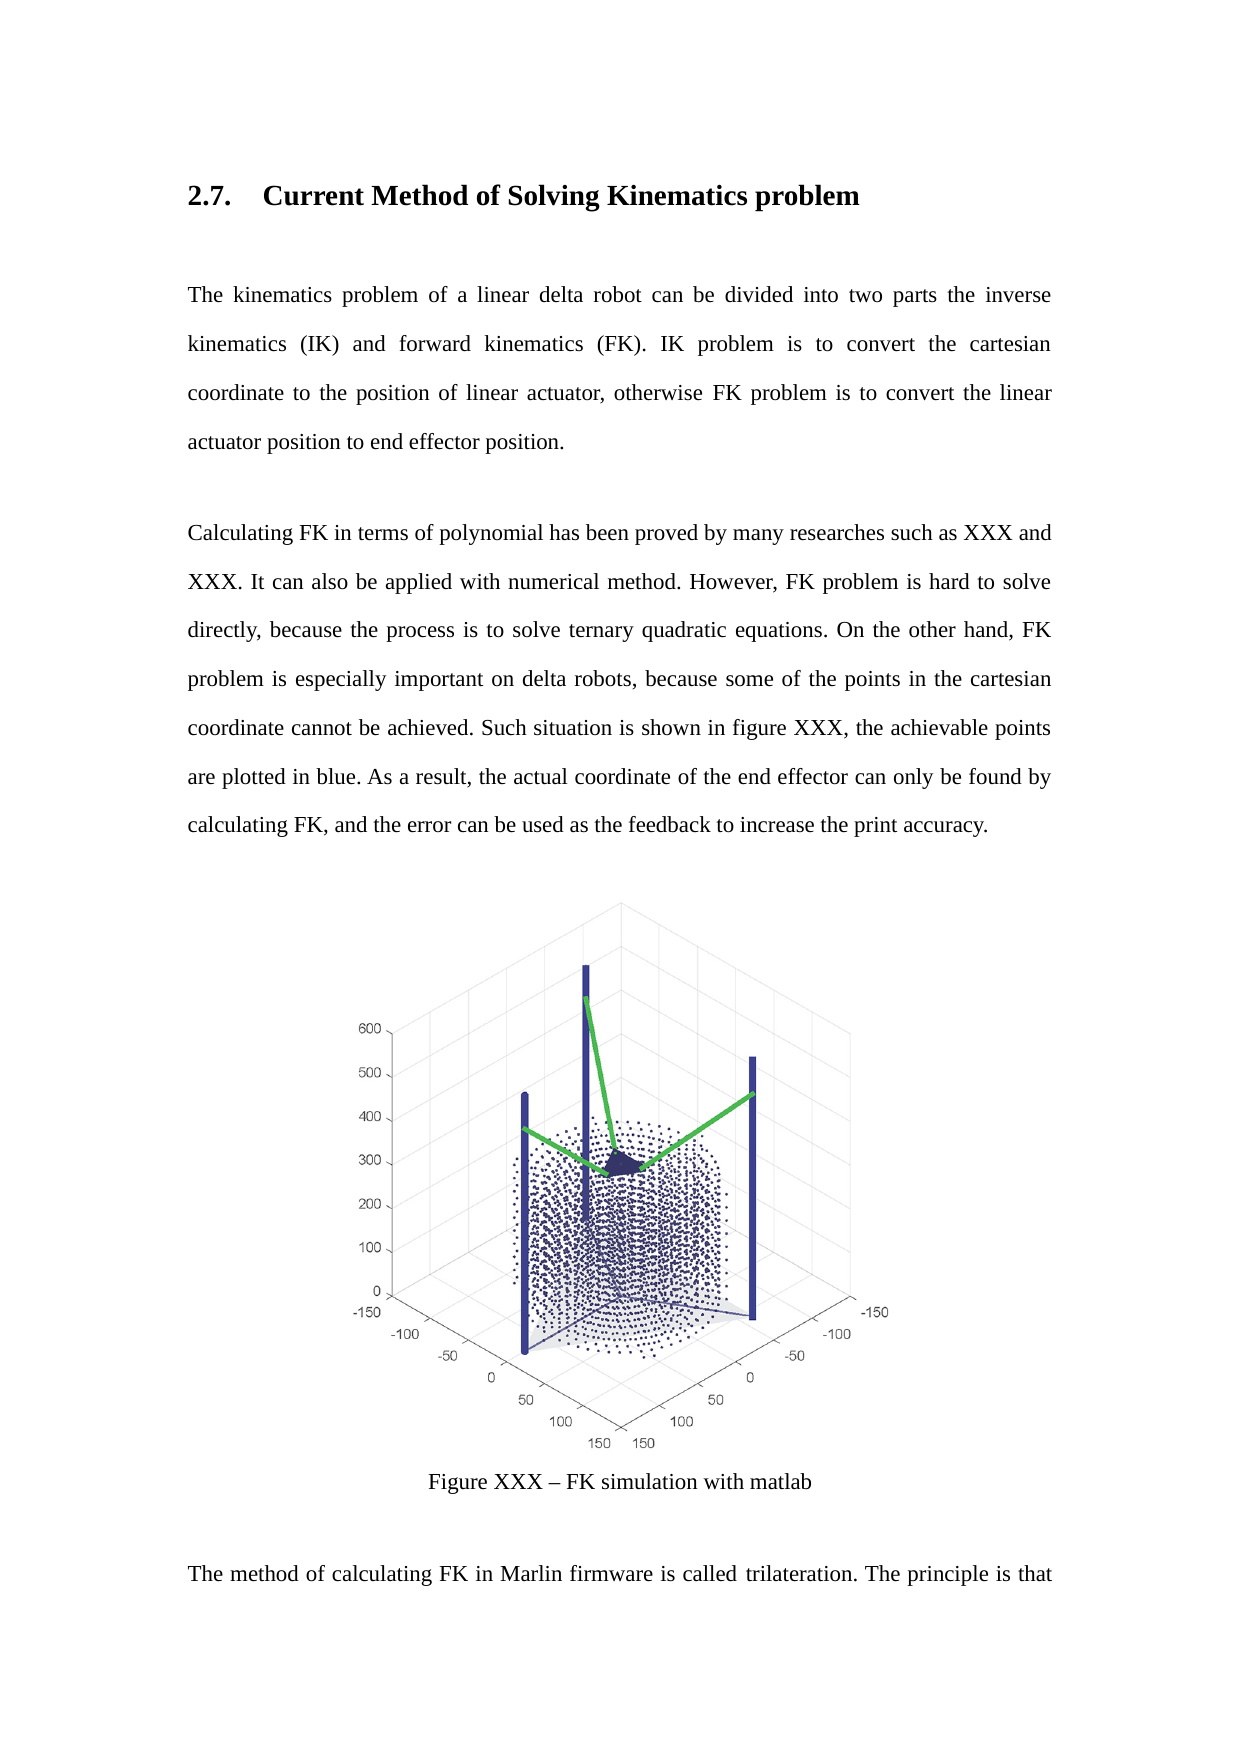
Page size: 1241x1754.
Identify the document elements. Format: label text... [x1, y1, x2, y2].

text Figure XXX – FK simulation with matlab [187, 1465, 1053, 1498]
subtitle Current Method of Solving Kinematics problem [187, 162, 1053, 227]
picture [350, 899, 890, 1451]
text Calculating FK in terms of polynomial has been proved by many researches such as XXX and XXX. It can also be applied with numerical method. However, FK problem is hard to solve directly, because the process is to solve ternary quadratic equations. On the other hand, FK problem is especially important on delta robots, because some of the points in the cartesian coordinate cannot be achieved. Such situation is shown in figure XXX, the achievable points are plotted in blue. As a result, the actual coordinate of the end effector can only be found by calculating FK, and the error can be used as the feedback to increase the print accuracy. [187, 516, 1053, 841]
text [187, 1557, 1053, 1589]
text The kinematics problem of a linear delta robot can be divided into two parts the inverse kinematics (IK) and forward kinematics (FK). IK problem is to convert the cartesian coordinate to the position of linear actuator, otherwise FK problem is to convert the linear actuator position to end effector position. [187, 278, 1053, 457]
